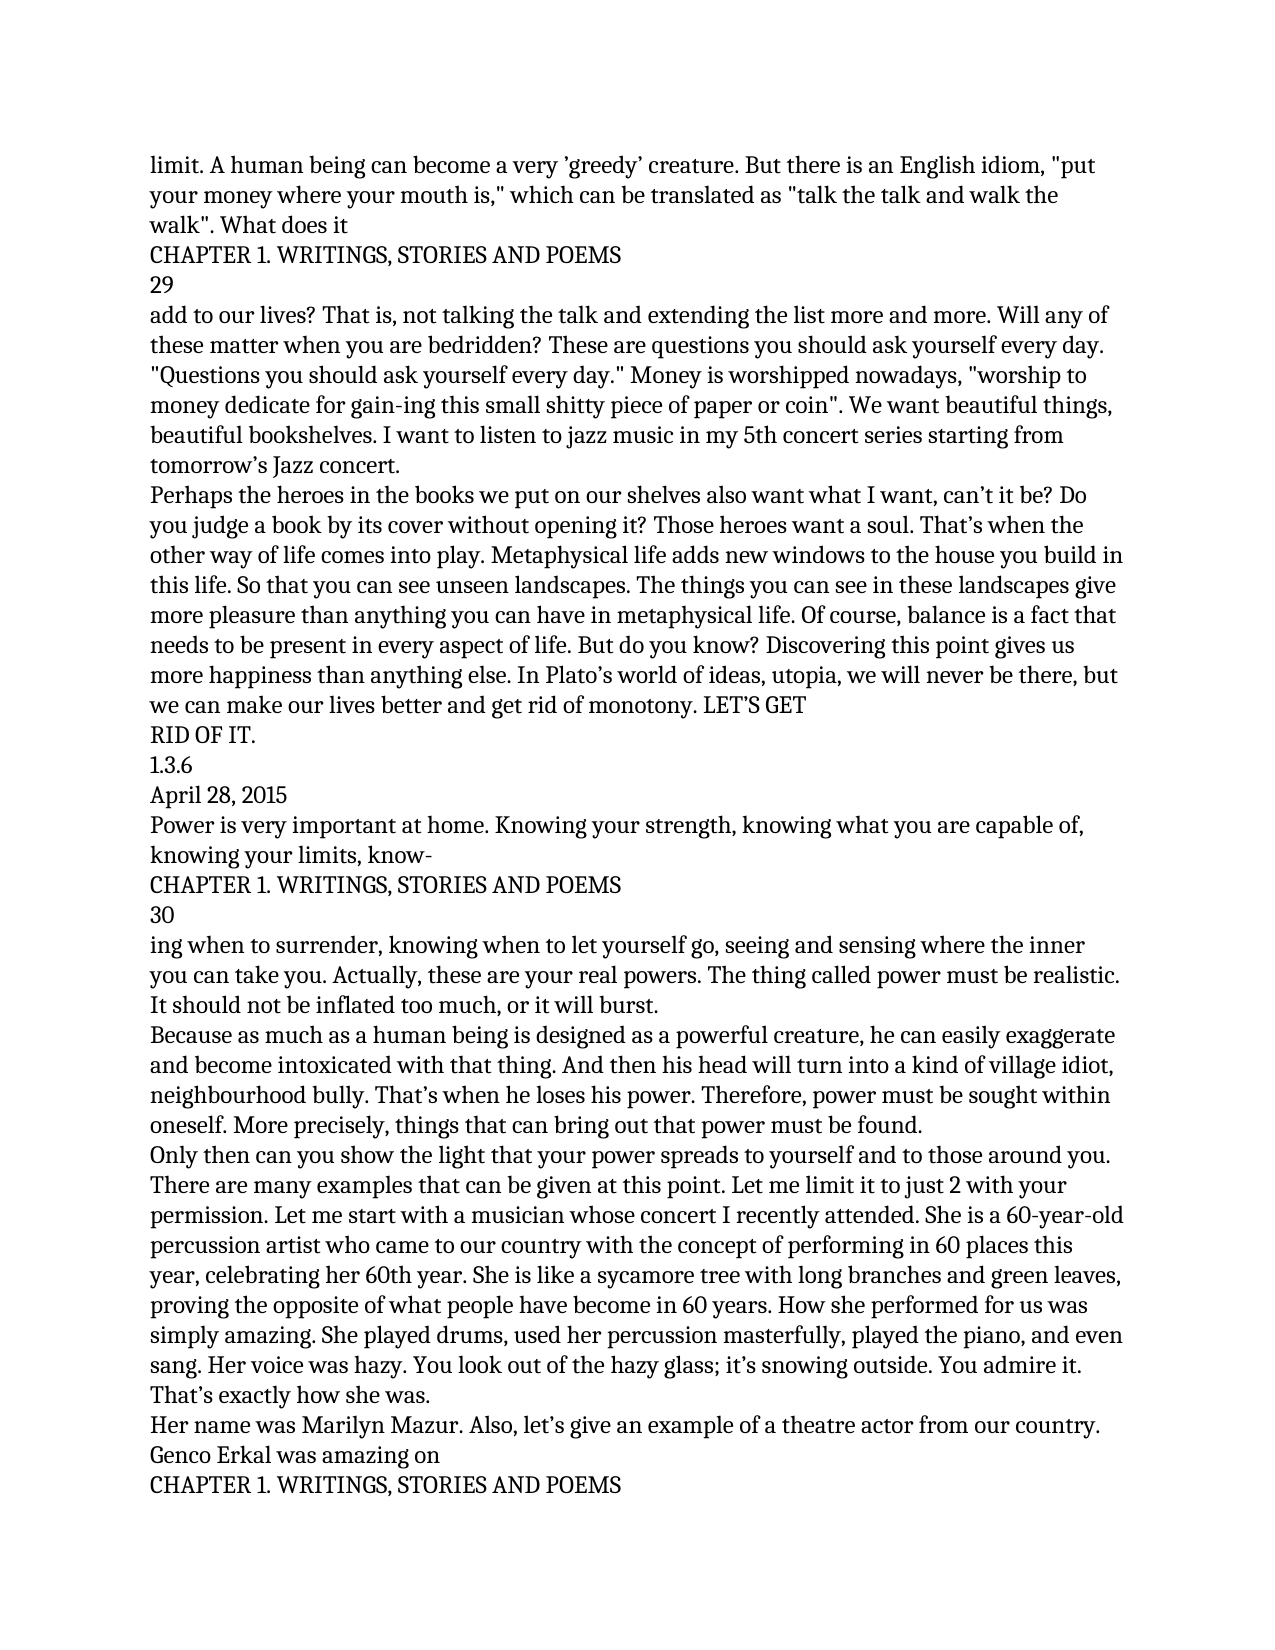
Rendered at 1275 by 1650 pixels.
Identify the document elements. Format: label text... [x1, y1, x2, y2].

text add to our lives? That is, not talking the talk and extending the list more and more. Will any of these matter when you are bedridden? These are questions you should ask yourself every day. "Questions you should ask yourself every day." Money is worshipped nowadays, "worship to money dedicate for gain-ing this small shitty piece of paper or coin". We want beautiful things, beautiful bookshelves. I want to listen to jazz music in my 5th concert series starting from tomorrow’s Jazz concert. [150, 300, 1125, 480]
text Her name was Marilyn Mazur. Also, let’s give an example of a theatre actor from our country. Genco Erkal was amazing on [150, 1410, 1125, 1470]
text CHAPTER 1. WRITINGS, STORIES AND POEMS [150, 240, 1125, 270]
text 29 [150, 270, 1125, 300]
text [150, 150, 1125, 240]
text April 28, 2015 [150, 780, 1125, 810]
text Because as much as a human being is designed as a powerful creature, he can easily exaggerate and become intoxicated with that thing. And then his head will turn into a kind of village idiot, neighbourhood bully. That’s when he loses his power. Therefore, power must be sought within oneself. More precisely, things that can bring out that power must be found. [150, 1020, 1125, 1140]
text RID OF IT. [150, 720, 1125, 750]
text 1.3.6 [150, 750, 1125, 780]
text Perhaps the heroes in the books we put on our shelves also want what I want, can’t it be? Do you judge a book by its cover without opening it? Those heroes want a soul. That’s when the other way of life comes into play. Metaphysical life adds new windows to the house you build in this life. So that you can see unseen landscapes. The things you can see in these landscapes give more pleasure than anything you can have in metaphysical life. Of course, balance is a fact that needs to be present in every aspect of life. But do you know? Discovering this point gives us more happiness than anything else. In Plato’s world of ideas, utopia, we will never be there, but we can make our lives better and get rid of monotony. LET’S GET [150, 480, 1125, 720]
text Power is very important at home. Knowing your strength, knowing what you are capable of, knowing your limits, know- [150, 810, 1125, 870]
text Only then can you show the light that your power spreads to yourself and to those around you. There are many examples that can be given at this point. Let me limit it to just 2 with your permission. Let me start with a musician whose concert I recently attended. She is a 60-year-old percussion artist who came to our country with the concept of performing in 60 places this year, celebrating her 60th year. She is like a sycamore tree with long branches and green leaves, proving the opposite of what people have become in 60 years. How she performed for us was simply amazing. She played drums, used her percussion masterfully, played the piano, and even sang. Her voice was hazy. You look out of the hazy glass; it’s snowing outside. You admire it. That’s exactly how she was. [150, 1140, 1125, 1410]
text CHAPTER 1. WRITINGS, STORIES AND POEMS [150, 870, 1125, 900]
text CHAPTER 1. WRITINGS, STORIES AND POEMS [150, 1470, 1125, 1500]
text ing when to surrender, knowing when to let yourself go, seeing and sensing where the inner you can take you. Actually, these are your real powers. The thing called power must be realistic. It should not be inflated too much, or it will burst. [150, 930, 1125, 1020]
text 30 [150, 900, 1125, 930]
